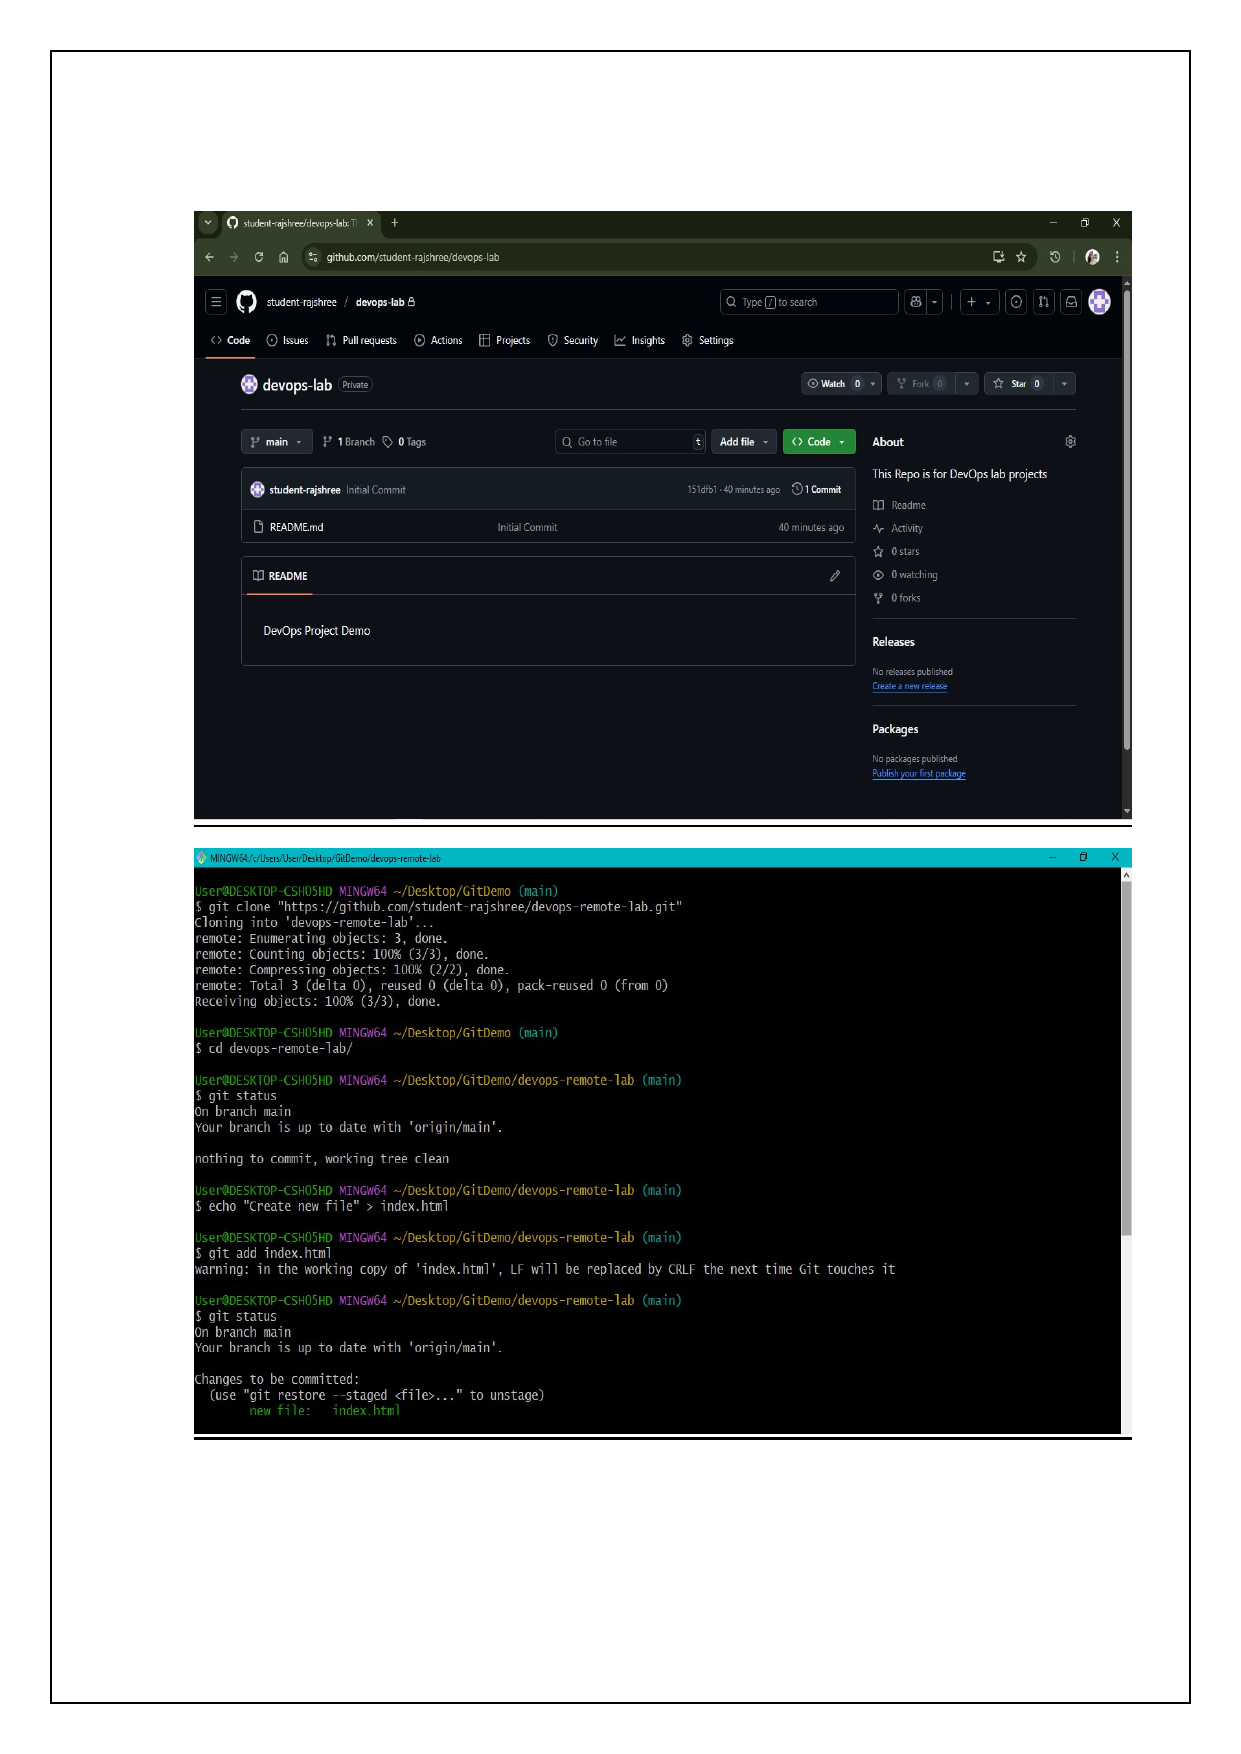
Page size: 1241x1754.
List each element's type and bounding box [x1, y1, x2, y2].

picture [194, 211, 1132, 820]
picture [194, 848, 1132, 1434]
